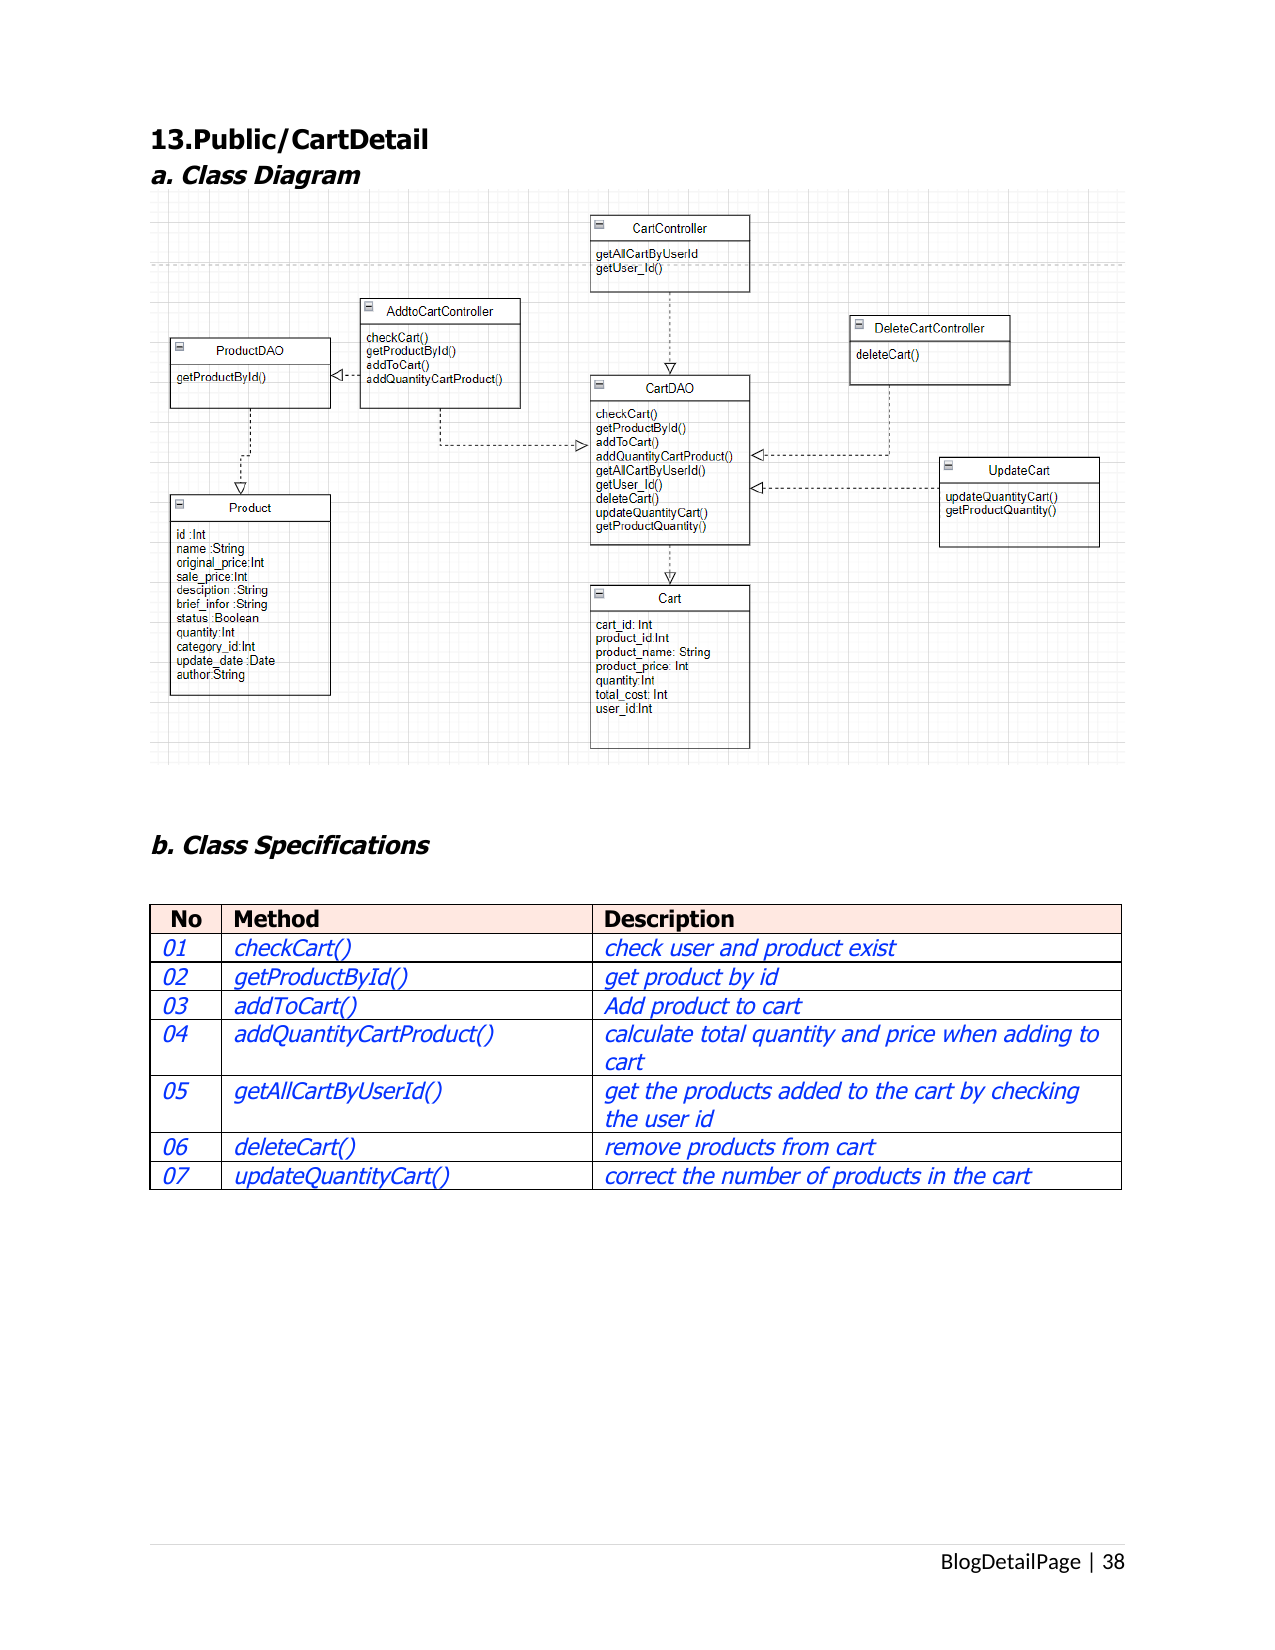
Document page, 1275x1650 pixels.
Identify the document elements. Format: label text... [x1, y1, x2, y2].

subtitle a. Class Diagram [150, 159, 1125, 189]
subtitle 13.Public/CartDetail [150, 122, 1125, 155]
table_cell updateQuantityCart() [222, 1162, 592, 1189]
table_cell get product by id [593, 963, 1121, 990]
table_header Description [593, 905, 1121, 933]
table_cell checkCart() [222, 934, 592, 961]
table_cell remove products from cart [593, 1133, 1121, 1161]
table_cell 06 [151, 1133, 221, 1161]
table_cell getAllCartByUserId() [222, 1076, 592, 1132]
table_cell 01 [151, 934, 221, 961]
table_cell 02 [151, 963, 221, 990]
table_cell getProductById() [222, 963, 592, 990]
table_cell addQuantityCartProduct() [222, 1020, 592, 1075]
table_cell check user and product exist [593, 934, 1121, 961]
table_cell 03 [151, 991, 221, 1019]
table_cell get the products added to the cart by checking the user id [593, 1076, 1121, 1132]
table_header Method [222, 905, 592, 933]
table_cell Add product to cart [593, 991, 1121, 1019]
table_cell 07 [151, 1162, 221, 1189]
table_header No [151, 905, 221, 933]
table_cell addToCart() [222, 991, 592, 1019]
table_cell 05 [151, 1076, 221, 1132]
table_cell correct the number of products in the cart [593, 1162, 1121, 1189]
table_cell 04 [151, 1020, 221, 1075]
subtitle b. Class Specifications [150, 830, 1125, 860]
table_cell deleteCart() [222, 1133, 592, 1161]
picture [150, 189, 1125, 765]
table_cell calculate total quantity and price when adding to cart [593, 1020, 1121, 1075]
